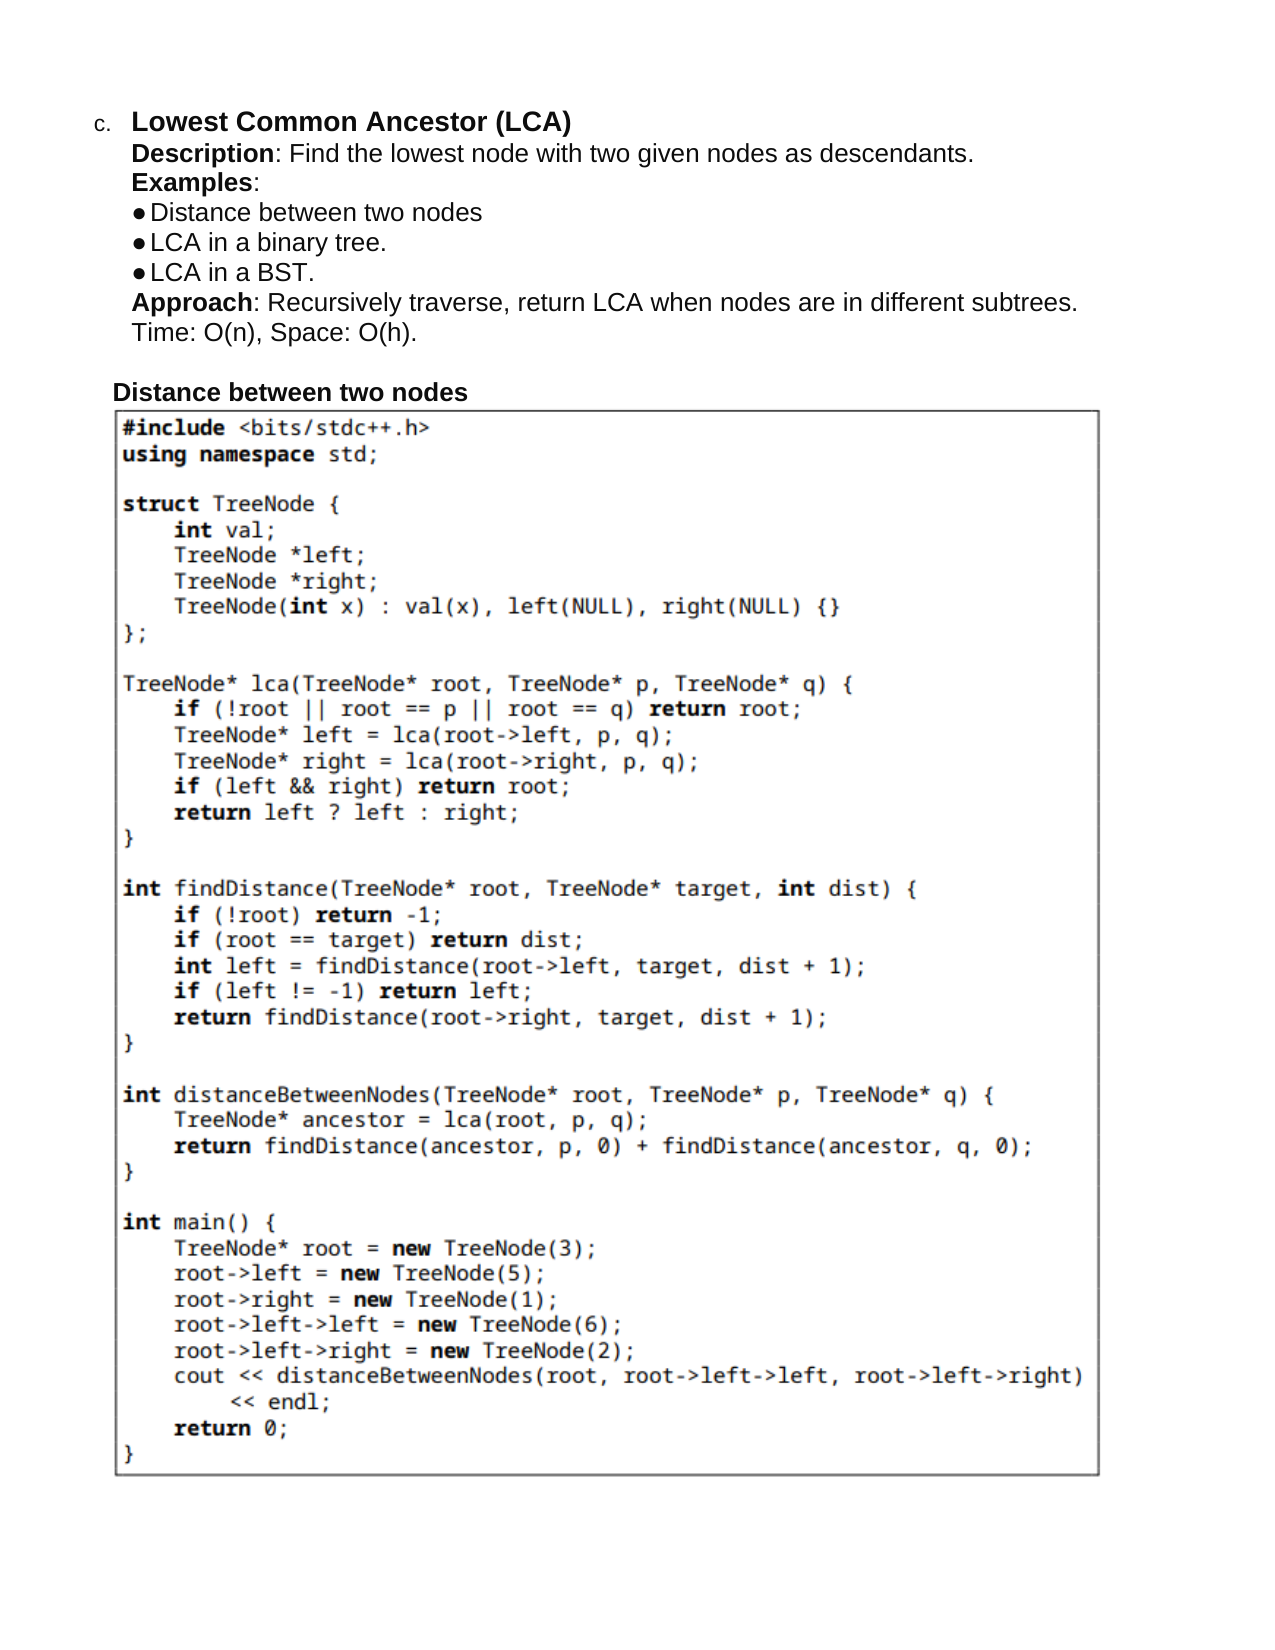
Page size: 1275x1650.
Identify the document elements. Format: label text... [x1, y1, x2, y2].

list Lowest Common Ancestor (LCA) [94, 105, 1125, 138]
text Description: Find the lowest node with two given nodes as descendants. [131, 138, 1125, 167]
list LCA in a binary tree. [131, 227, 1125, 257]
list LCA in a BST. [131, 257, 1125, 287]
text Approach: Recursively traverse, return LCA when nodes are in different subtrees. Time: O(n), Space: O(h). [131, 287, 1125, 347]
list Distance between two nodes [131, 197, 1125, 227]
text Examples: [131, 167, 1125, 197]
text Distance between two nodes [112, 377, 1125, 407]
picture [112, 406, 1106, 1484]
